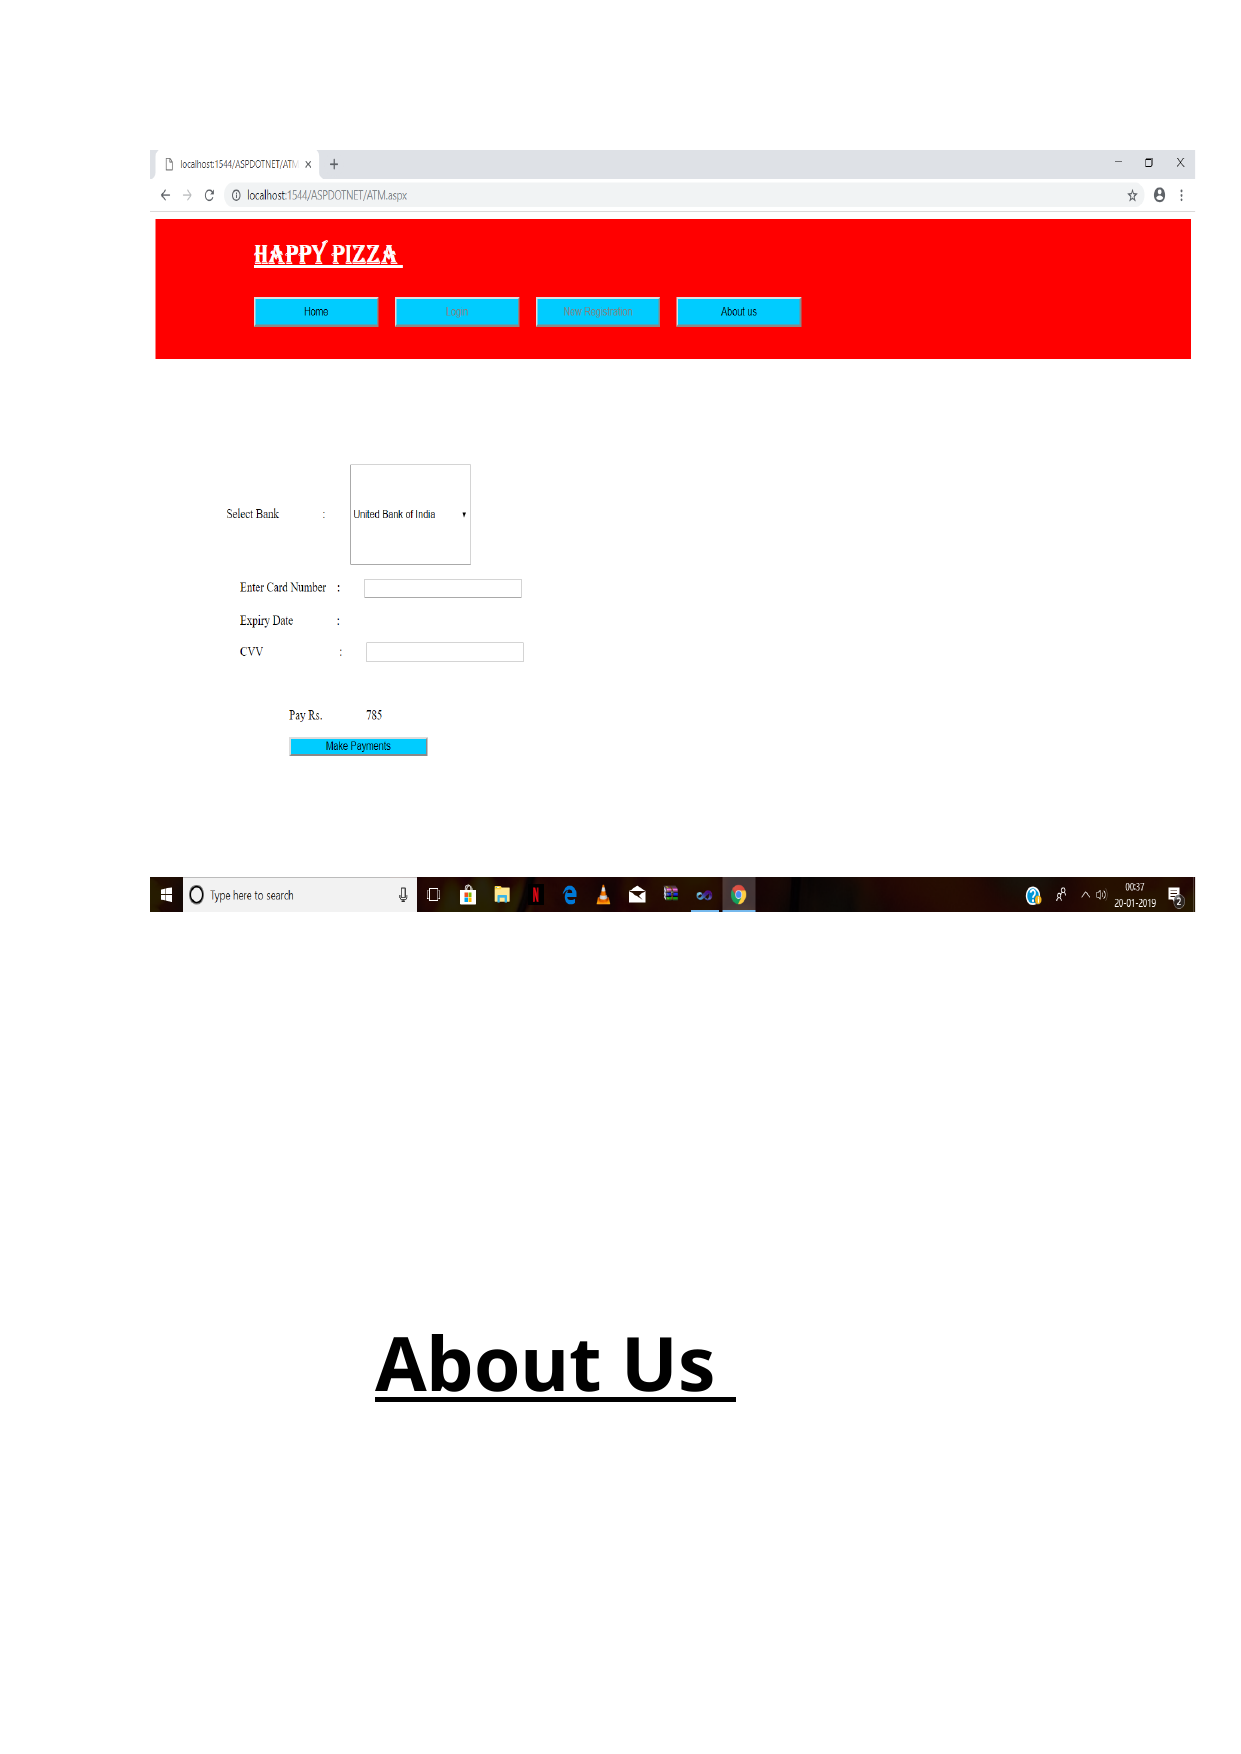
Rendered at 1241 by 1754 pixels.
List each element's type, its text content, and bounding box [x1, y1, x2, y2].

text About Us [300, 1311, 1090, 1413]
picture [150, 150, 1196, 912]
